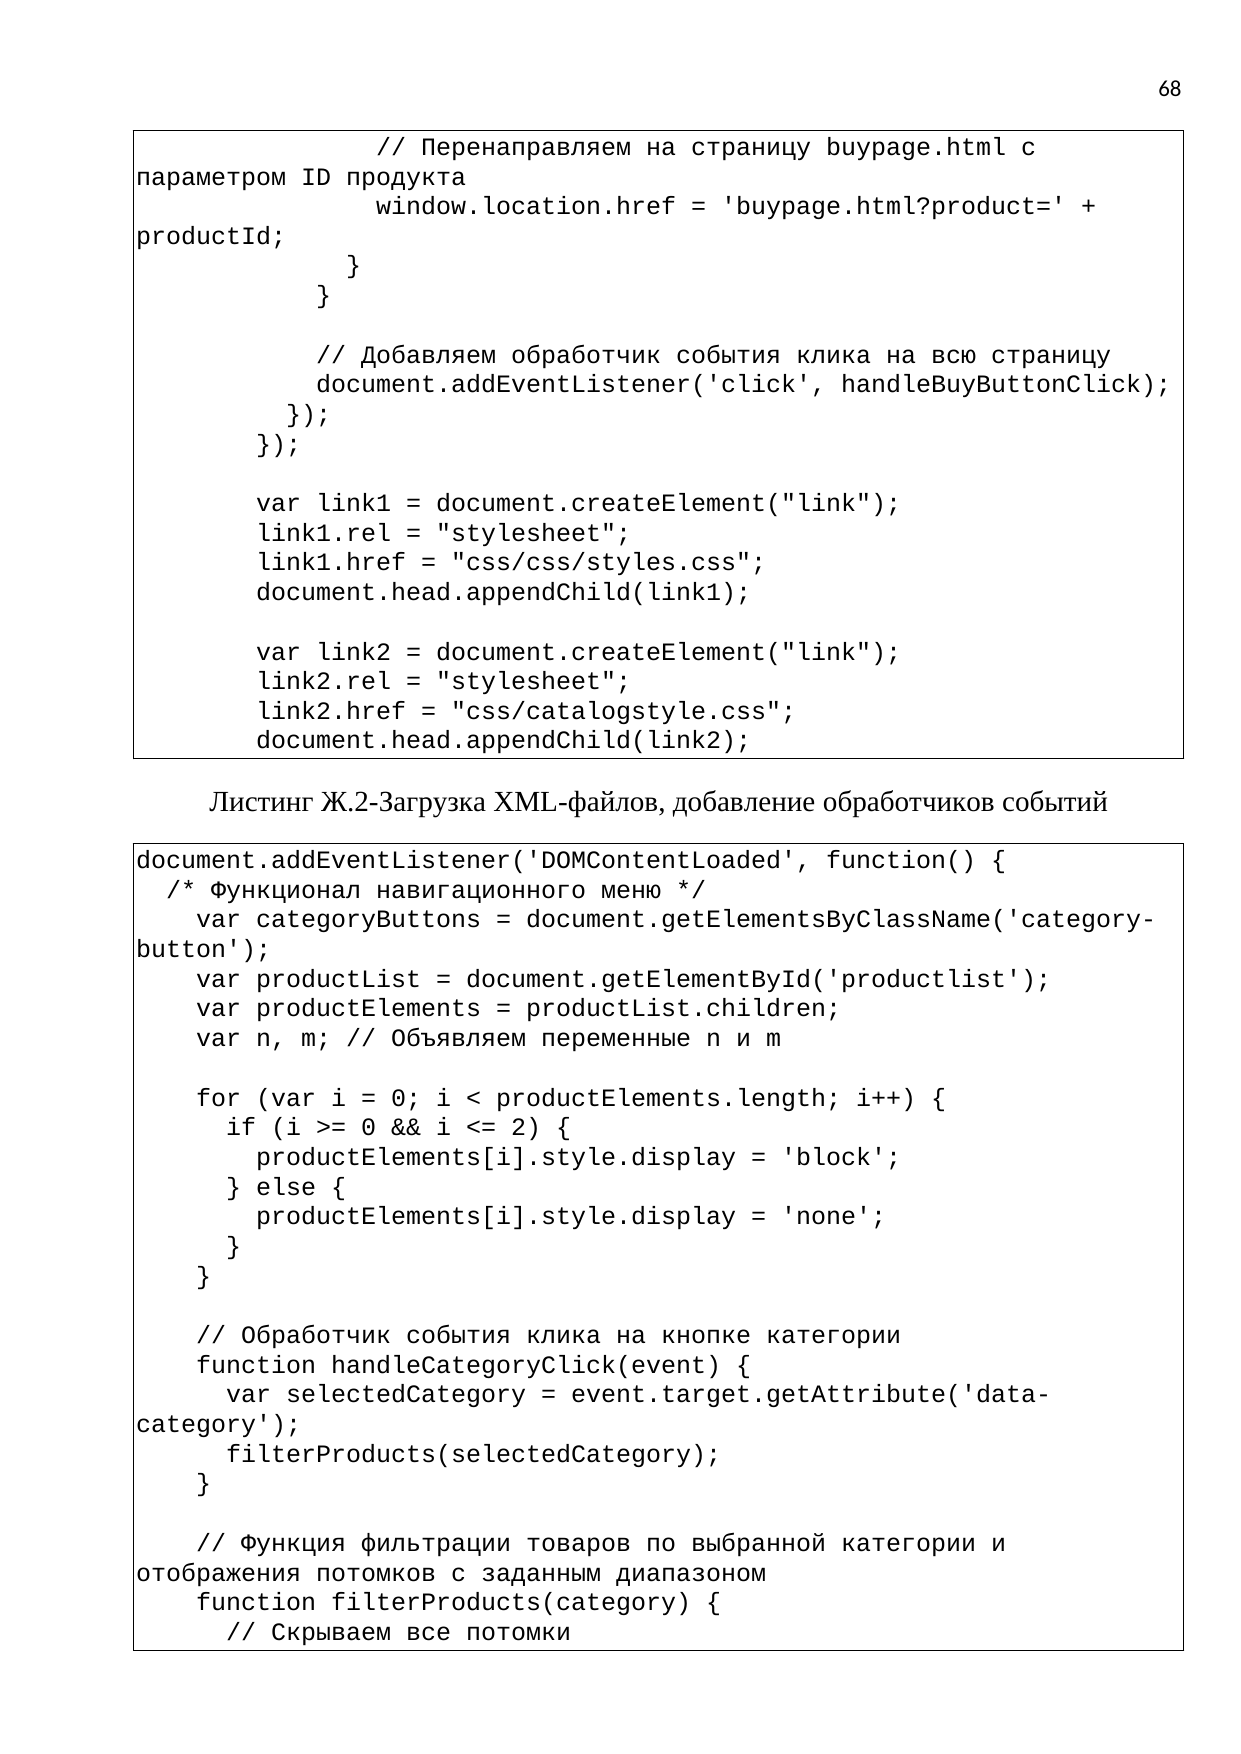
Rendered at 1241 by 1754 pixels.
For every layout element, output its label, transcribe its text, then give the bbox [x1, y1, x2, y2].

text function filterProducts(category) { [136, 1588, 1181, 1615]
text link2.href = "css/catalogstyle.css"; [136, 697, 1181, 724]
text var categoryButtons = document.getElementsByClassName('category-button'); [136, 906, 1181, 965]
text document.head.appendChild(link1); [136, 578, 1181, 608]
text Листинг Ж.2-Загрузка XML-файлов, добавление обработчиков событий [136, 784, 1181, 818]
text link2.rel = "stylesheet"; [136, 667, 1181, 697]
text window.location.href = 'buypage.html?product=' + productId; [136, 192, 1181, 252]
text document.head.appendChild(link2); [134, 724, 1183, 758]
text // Скрываем все потомки [134, 1615, 1183, 1650]
text } [136, 281, 1181, 311]
text var link2 = document.createElement("link"); [136, 638, 1181, 667]
text } else { [136, 1173, 1181, 1202]
text } [136, 1232, 1181, 1262]
text var productList = document.getElementById('productlist'); [136, 965, 1181, 995]
text } [136, 1262, 1181, 1292]
text } [136, 252, 1181, 281]
text var productElements = productList.children; [136, 995, 1181, 1024]
text productElements[i].style.display = 'none'; [136, 1202, 1181, 1232]
text link1.href = "css/css/styles.css"; [136, 549, 1181, 578]
text // Функция фильтрации товаров по выбранной категории и отображения потомков с заданным диапазоном [136, 1529, 1181, 1588]
text }); [136, 400, 1181, 430]
text document.addEventListener('DOMContentLoaded', function() { [134, 844, 1183, 876]
text var n, m; // Объявляем переменные n и m [136, 1024, 1181, 1054]
text }); [136, 430, 1181, 459]
text document.addEventListener('click', handleBuyButtonClick); [136, 371, 1181, 400]
text function handleCategoryClick(event) { [136, 1351, 1181, 1381]
text if (i >= 0 && i <= 2) { [136, 1113, 1181, 1143]
text // Перенаправляем на страницу buypage.html с параметром ID продукта [134, 131, 1183, 192]
text for (var i = 0; i < productElements.length; i++) { [136, 1084, 1181, 1113]
text link1.rel = "stylesheet"; [136, 519, 1181, 549]
text var link1 = document.createElement("link"); [136, 489, 1181, 519]
text /* Функционал навигационного меню */ [136, 876, 1181, 906]
text var selectedCategory = event.target.getAttribute('data-category'); [136, 1381, 1181, 1440]
text // Добавляем обработчик события клика на всю страницу [136, 341, 1181, 371]
text filterProducts(selectedCategory); [136, 1440, 1181, 1470]
text } [136, 1470, 1181, 1499]
text productElements[i].style.display = 'block'; [136, 1143, 1181, 1173]
text // Обработчик события клика на кнопке категории [136, 1321, 1181, 1351]
